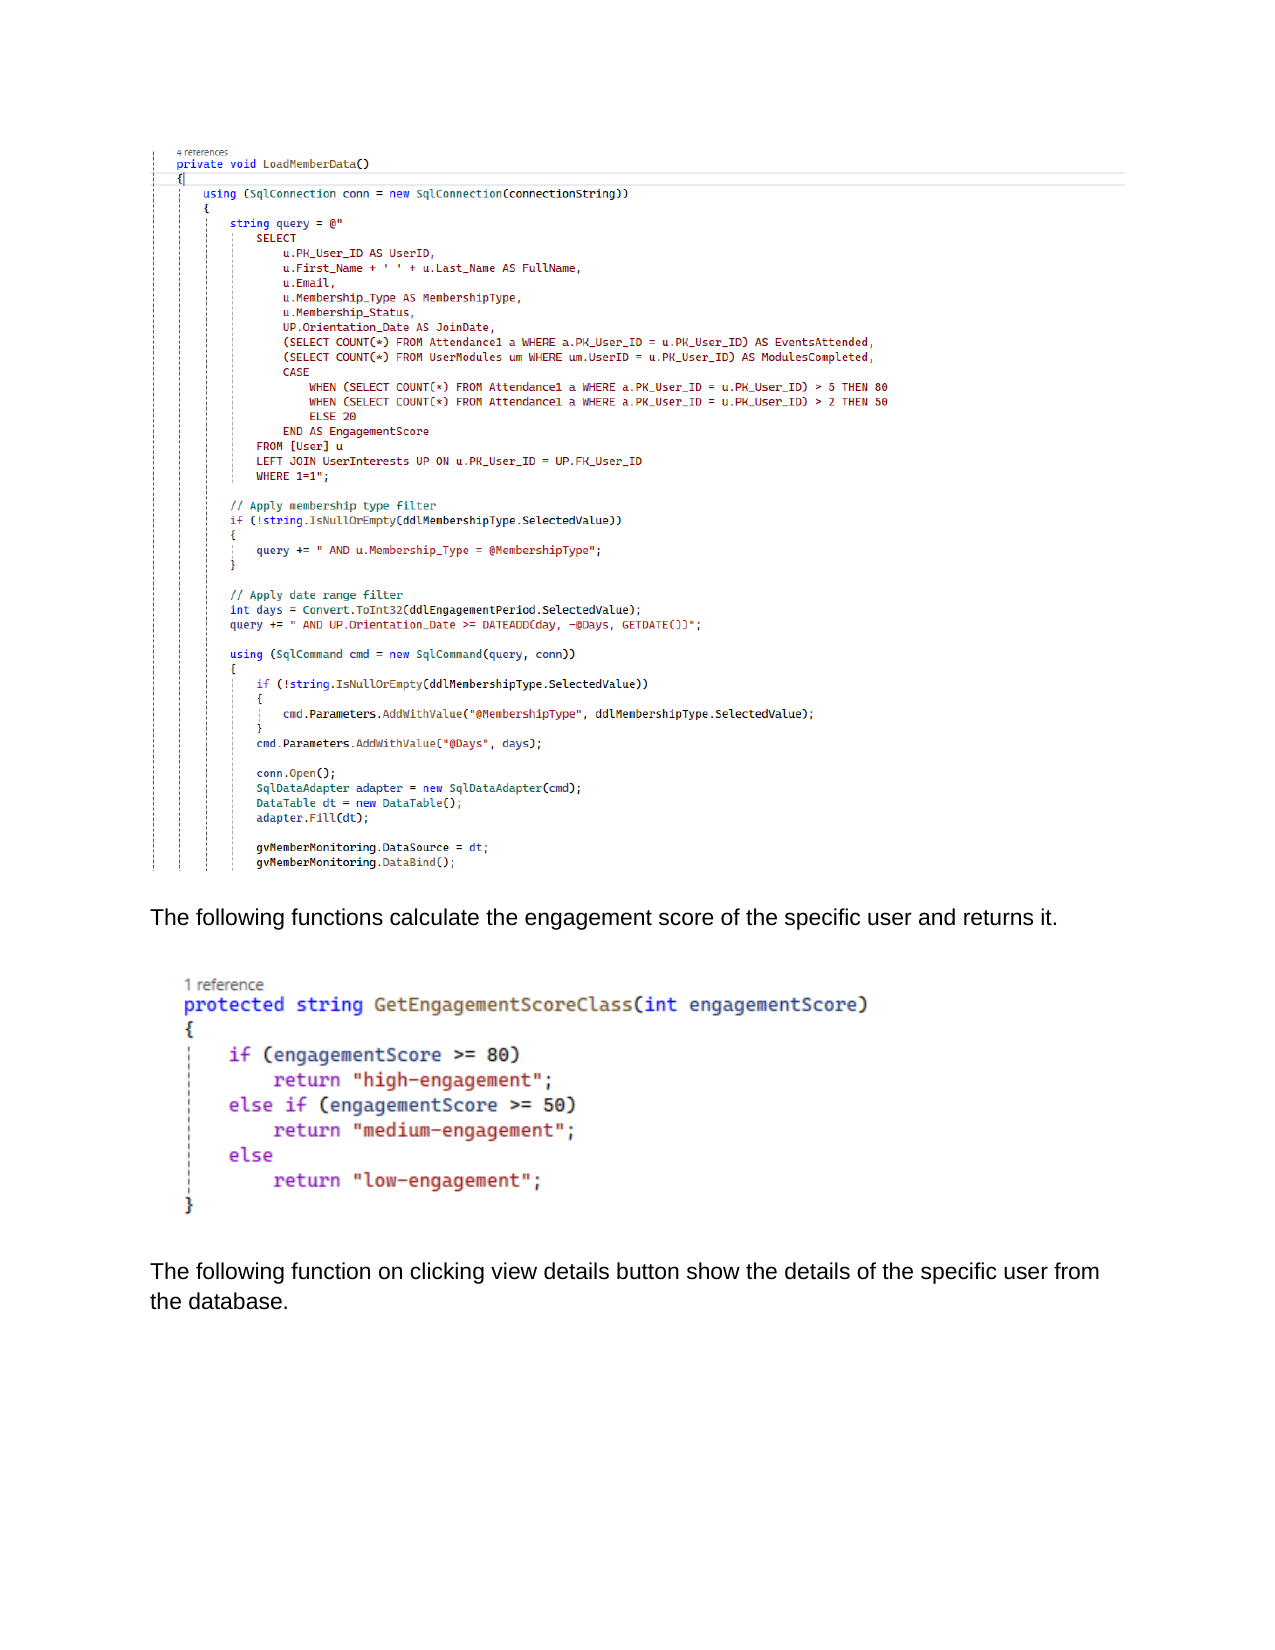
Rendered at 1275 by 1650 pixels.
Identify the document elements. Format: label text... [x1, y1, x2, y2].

picture [150, 964, 1125, 1224]
text The following function on clicking view details button show the details of the specific user from the database. [150, 1258, 1125, 1314]
text The following functions calculate the engagement score of the specific user and returns it. [150, 904, 1125, 931]
picture [150, 150, 1125, 871]
